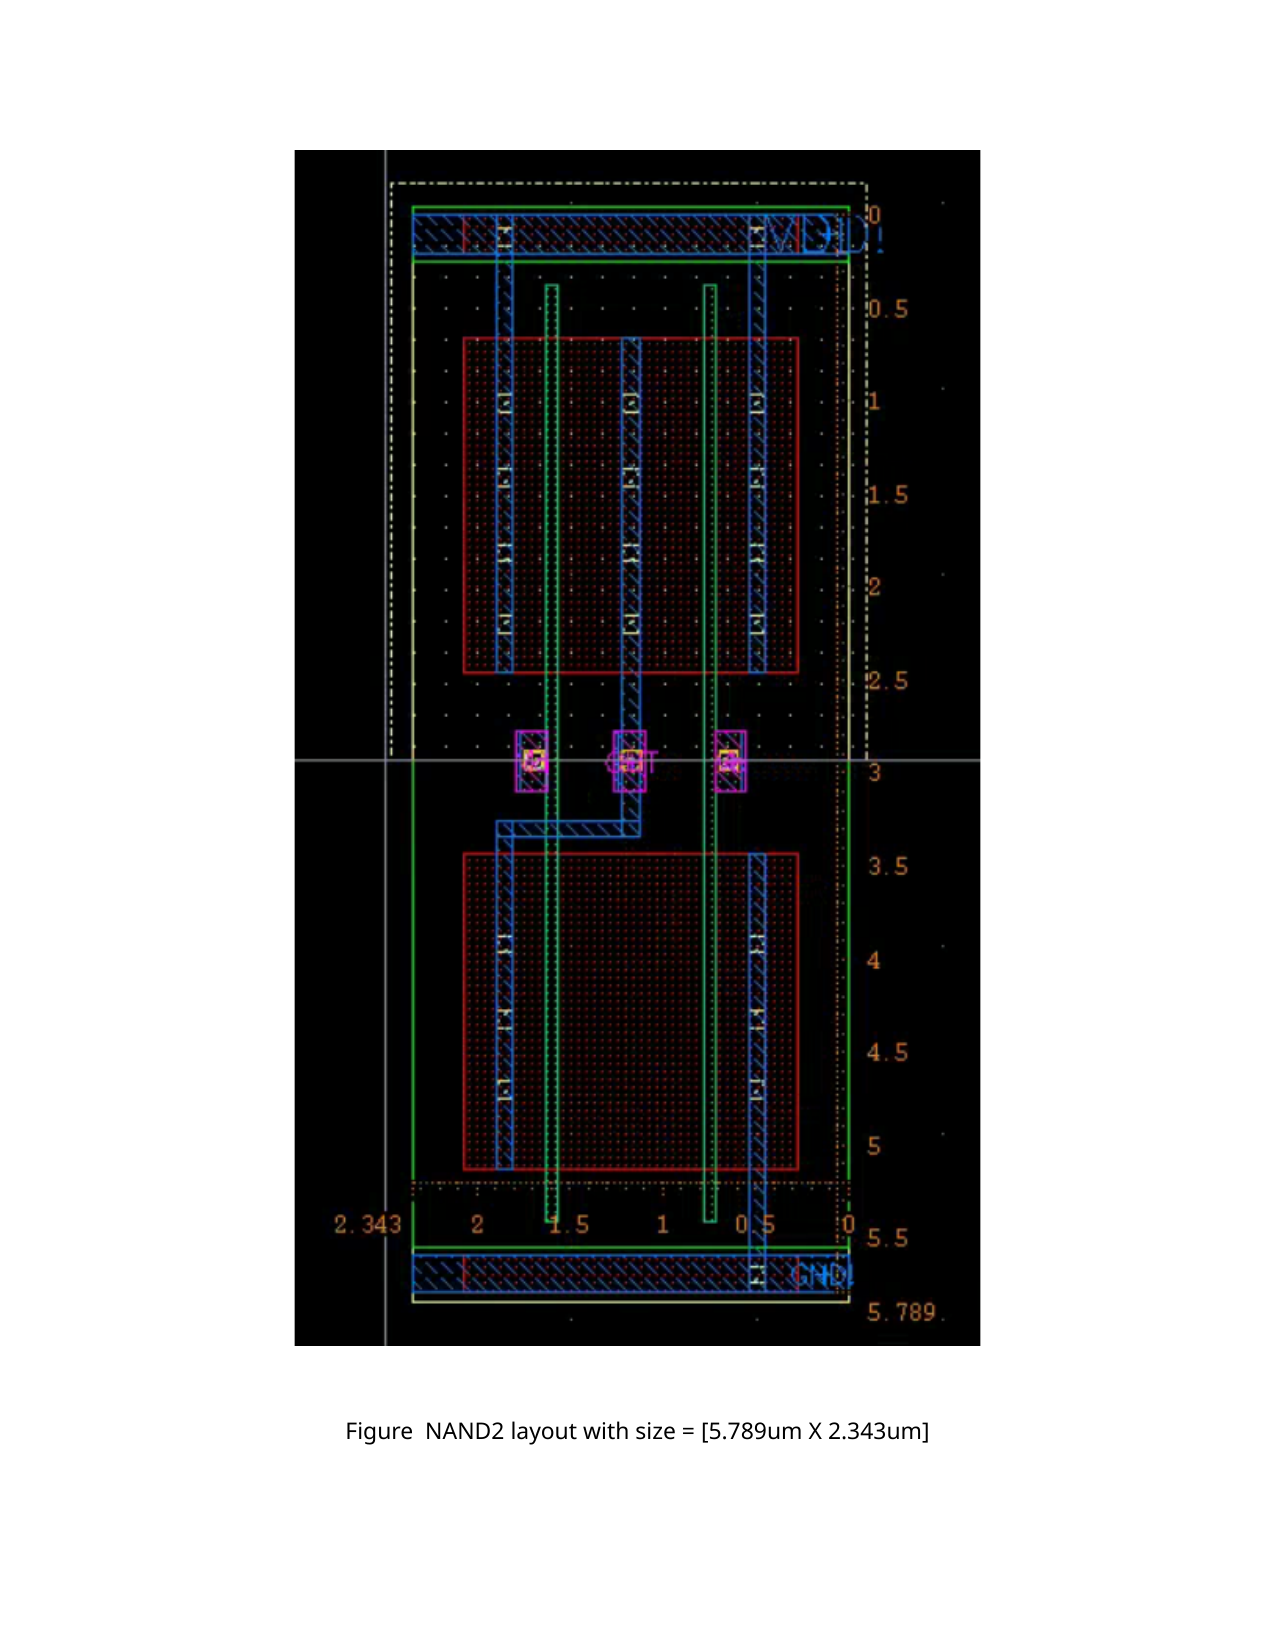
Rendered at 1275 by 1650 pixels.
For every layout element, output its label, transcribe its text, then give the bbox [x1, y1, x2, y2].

text Figure NAND2 layout with size = [5.789um X 2.343um] [150, 1415, 1125, 1446]
picture [294, 150, 981, 1346]
